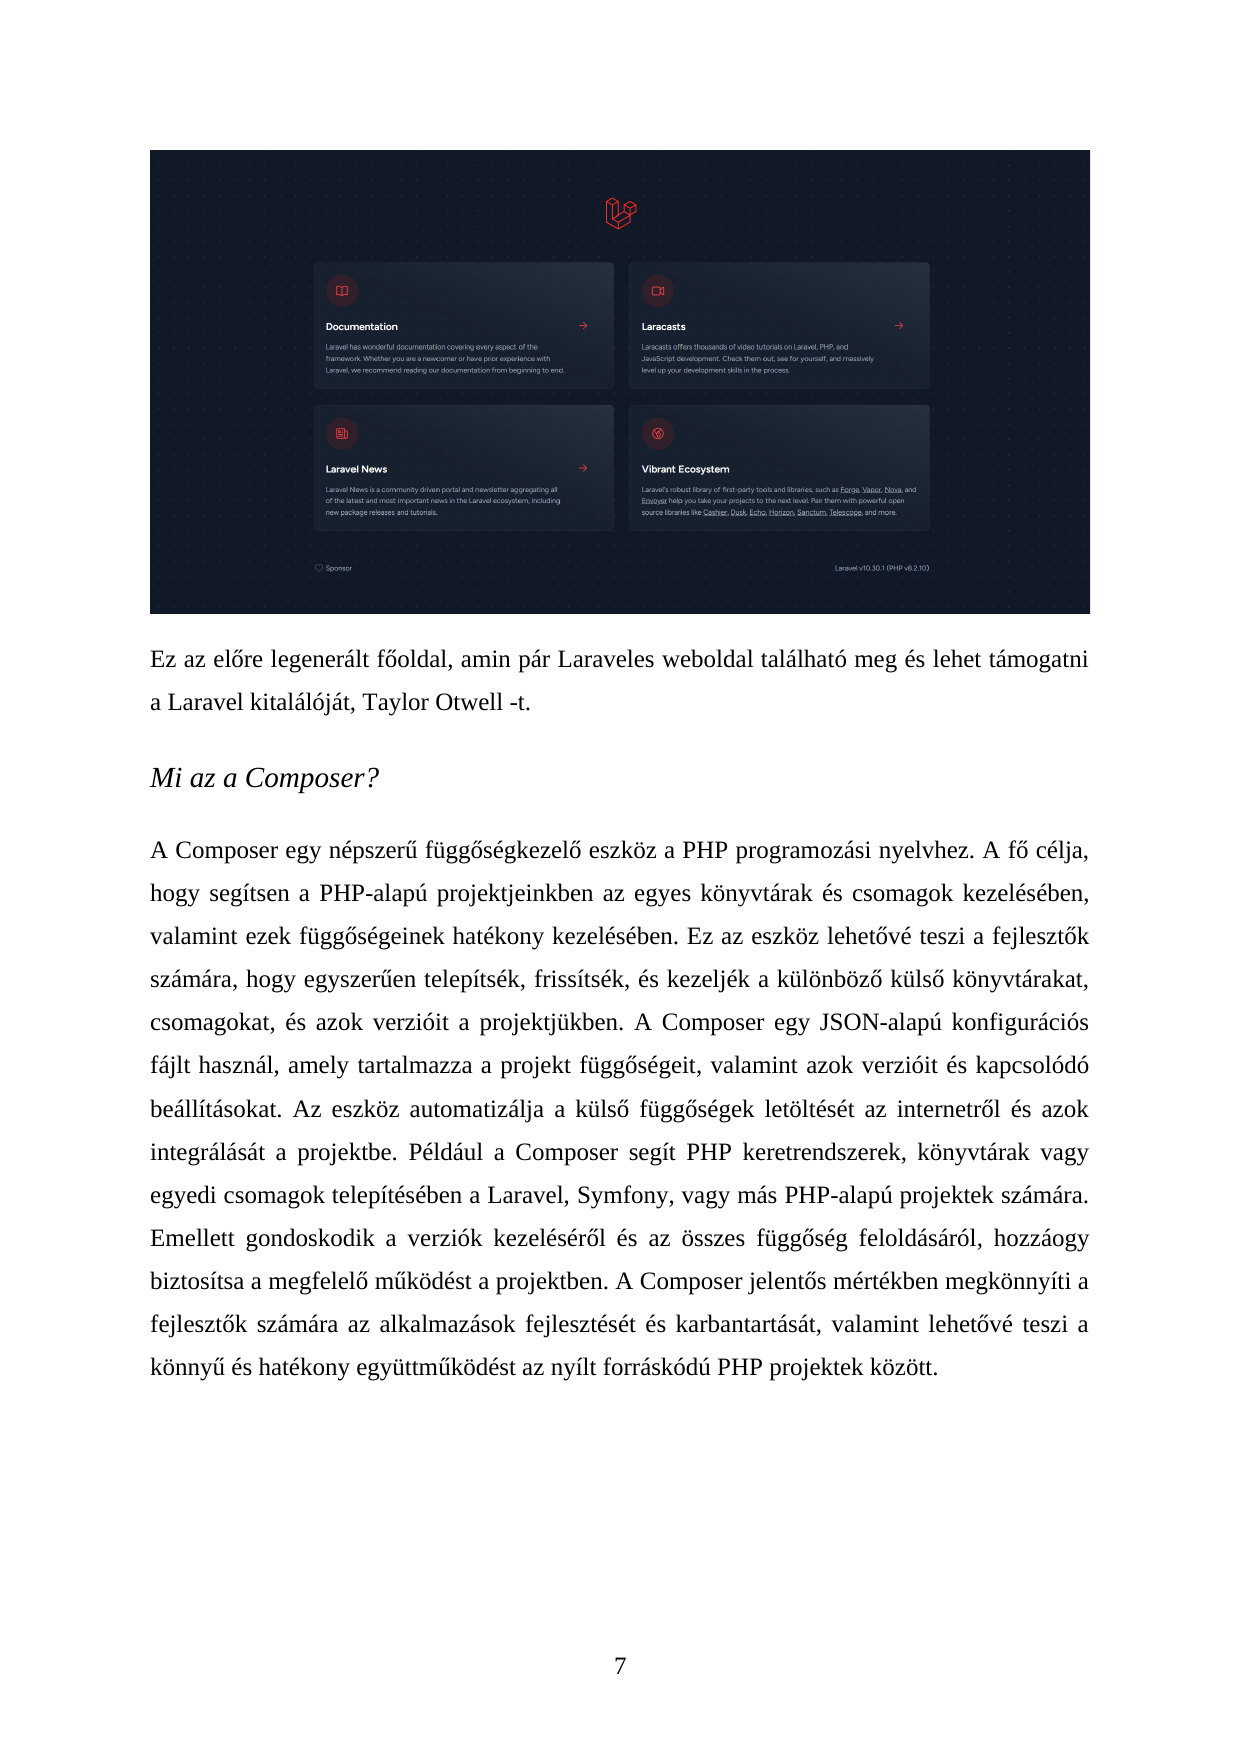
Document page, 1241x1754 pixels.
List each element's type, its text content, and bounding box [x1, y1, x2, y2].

text A Composer egy népszerű függőségkezelő eszköz a PHP programozási nyelvhez. A fő célja, hogy segítsen a PHP-alapú projektjeinkben az egyes könyvtárak és csomagok kezelésében, valamint ezek függőségeinek hatékony kezelésében. Ez az eszköz lehetővé teszi a fejlesztők számára, hogy egyszerűen telepítsék, frissítsék, és kezeljék a különböző külső könyvtárakat, csomagokat, és azok verzióit a projektjükben. A Composer egy JSON-alapú konfigurációs fájlt használ, amely tartalmazza a projekt függőségeit, valamint azok verzióit és kapcsolódó beállításokat. Az eszköz automatizálja a külső függőségek letöltését az internetről és azok integrálását a projektbe. Például a Composer segít PHP keretrendszerek, könyvtárak vagy egyedi csomagok telepítésében a Laravel, Symfony, vagy más PHP-alapú projektek számára. Emellett gondoskodik a verziók kezeléséről és az összes függőség feloldásáról, hozzáogy biztosítsa a megfelelő működést a projektben. A Composer jelentős mértékben megkönnyíti a fejlesztők számára az alkalmazások fejlesztését és karbantartását, valamint lehetővé teszi a könnyű és hatékony együttműködést az nyílt forráskódú PHP projektek között. [150, 835, 1090, 1381]
picture [150, 150, 1091, 614]
subtitle Mi az a Composer? [150, 760, 1090, 793]
text Ez az előre legenerált főoldal, amin pár Laraveles weboldal található meg és lehet támogatni a Laravel kitalálóját, Taylor Otwell -t. [150, 644, 1090, 716]
